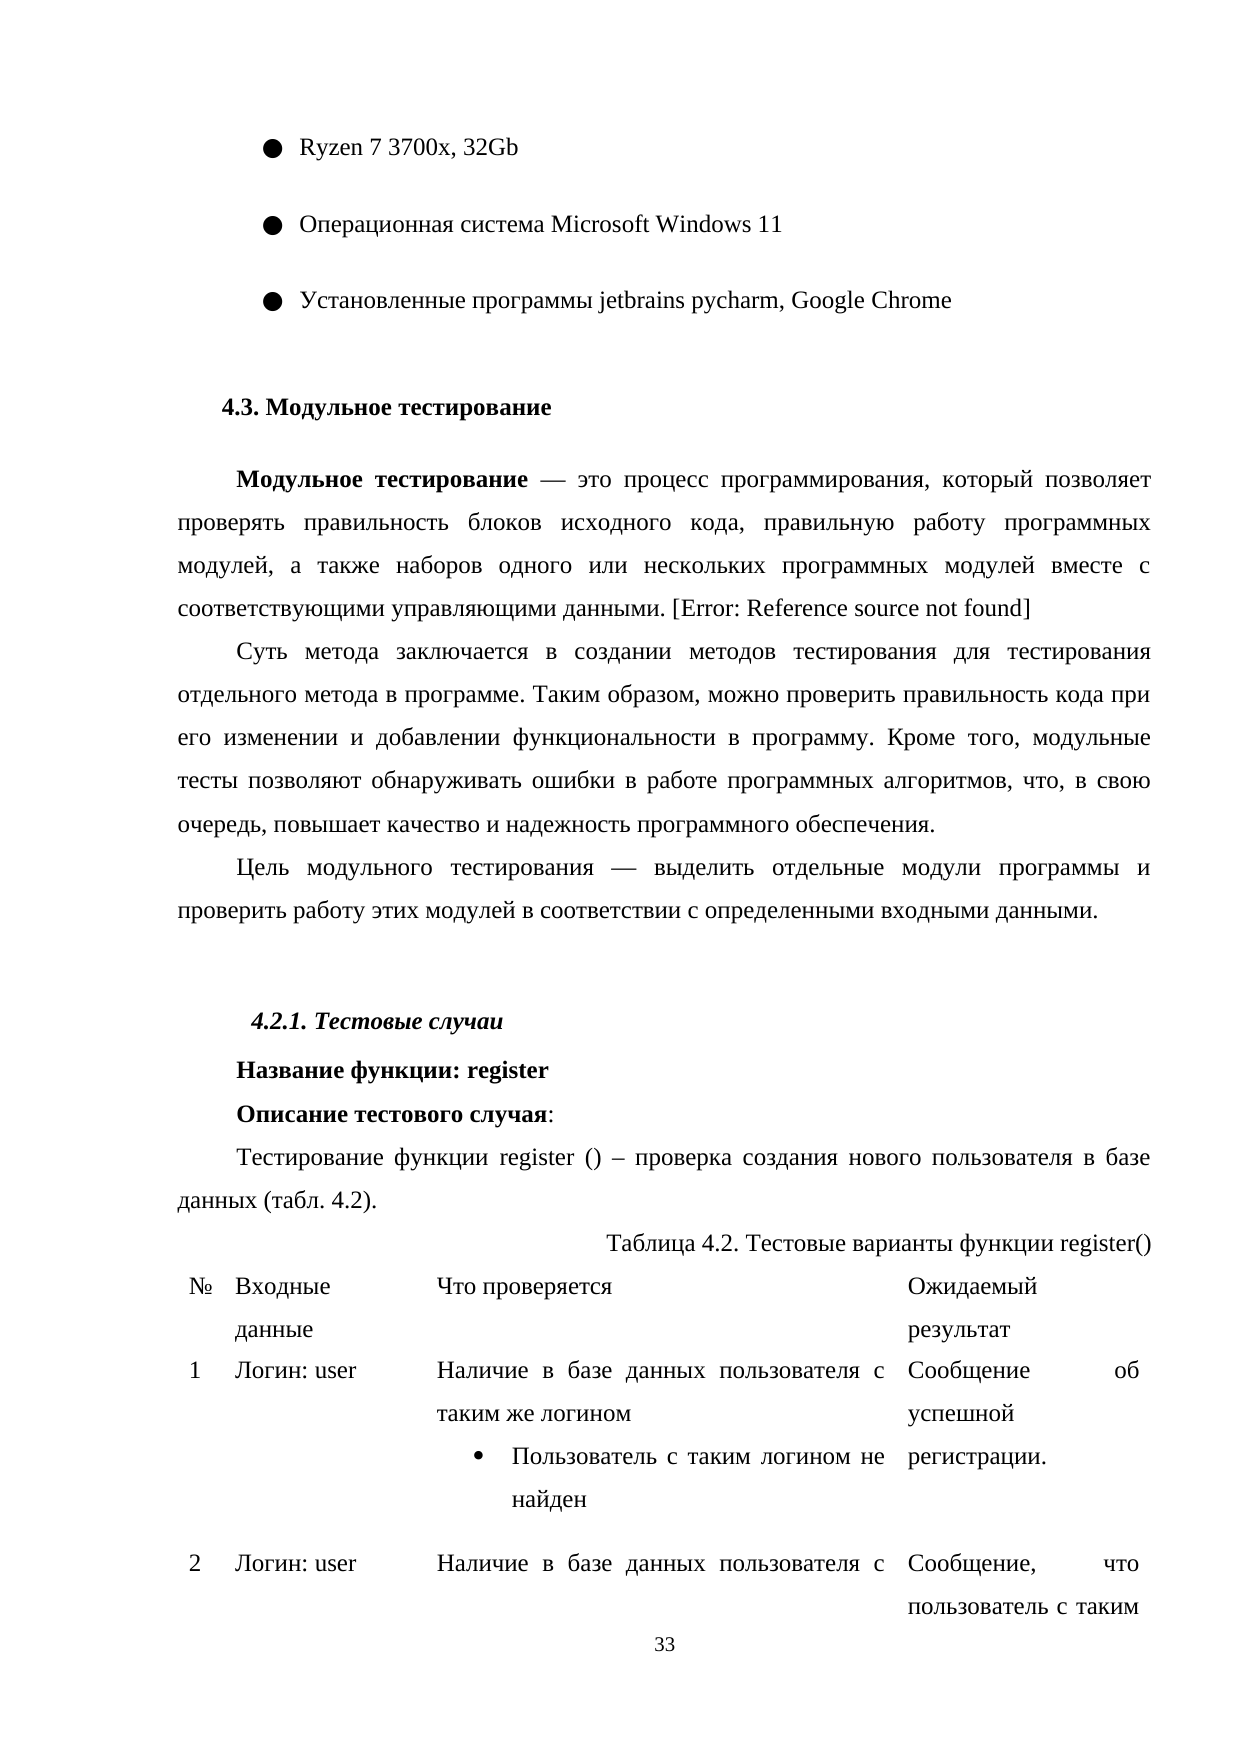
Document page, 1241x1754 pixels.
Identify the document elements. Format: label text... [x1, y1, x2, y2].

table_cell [425, 1548, 896, 1620]
table_cell Наличие в базе данных пользователя с таким же логином Пользователь с таким логином не найден [425, 1355, 896, 1548]
list Установленные программы jetbrains pycharm, Google Chrome [262, 272, 1152, 323]
subtitle 4.2.1. Тестовые случаи [177, 1006, 1152, 1035]
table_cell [896, 1548, 1151, 1620]
list Операционная система Microsoft Windows 11 [262, 195, 1152, 246]
table_cell Логин: user [224, 1355, 425, 1548]
text Тестирование функции register () – проверка создания нового пользователя в базе данных (табл. 4.2). [177, 1142, 1152, 1214]
table_cell 1 [177, 1355, 223, 1548]
text Суть метода заключается в создании методов тестирования для тестирования отдельного метода в программе. Таким образом, можно проверить правильность кода при его изменении и добавлении функциональности в программу. Кроме того, модульные тесты позволяют обнаруживать ошибки в работе программных алгоритмов, что, в свою очередь, повышает качество и надежность программного обеспечения. [177, 636, 1152, 837]
text Цель модульного тестирования — выделить отдельные модули программы и проверить работу этих модулей в соответствии с определенными входными данными. [177, 852, 1152, 924]
table_header Что проверяется [425, 1271, 896, 1355]
table_cell Сообщение об успешной регистрации. [896, 1355, 1151, 1548]
table_header № [177, 1271, 223, 1355]
table_cell Логин: user [224, 1548, 425, 1620]
text Описание тестового случая: [177, 1099, 1152, 1127]
table_cell 2 [177, 1548, 223, 1620]
text Название функции: register [177, 1056, 1152, 1084]
list Ryzen 7 3700x, 32Gb [262, 118, 1152, 169]
table_header Входные данные [224, 1271, 425, 1355]
table_header Ожидаемый результат [896, 1271, 1151, 1355]
text Таблица 4.2. Тестовые варианты функции register() [177, 1228, 1152, 1257]
subtitle 4.3. Модульное тестирование [222, 392, 1152, 421]
